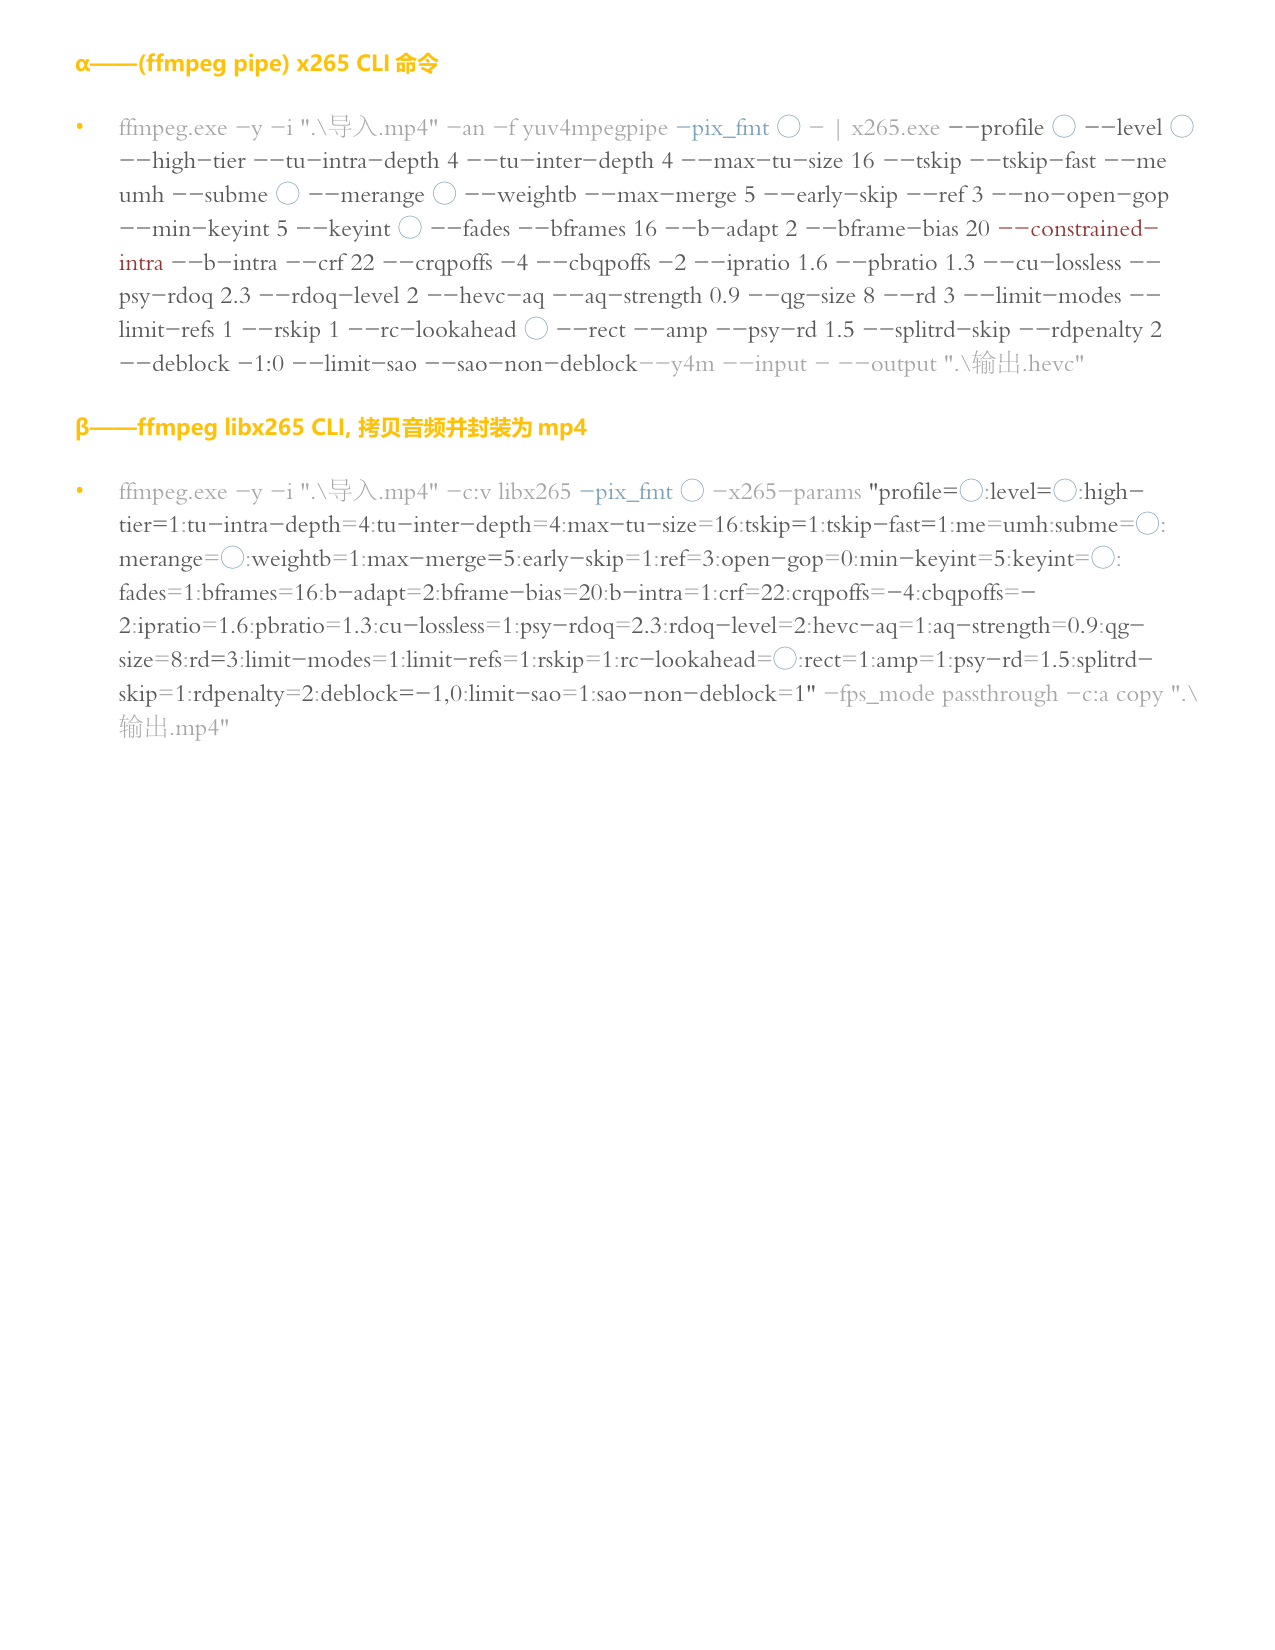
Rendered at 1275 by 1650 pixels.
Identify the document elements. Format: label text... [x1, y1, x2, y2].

list ffmpeg.exe -y -i ".\导入.mp4" -an -f yuv4mpegpipe -pix_fmt 〇 - | x265.exe --profile 〇 --level 〇 --high-tier --tu-intra-depth 4 --tu-inter-depth 4 --max-tu-size 16 --tskip --tskip-fast --me umh --subme 〇 --merange 〇 --weightb --max-merge 5 --early-skip --ref 3 --no-open-gop --min-keyint 5 --keyint 〇 --fades --bframes 16 --b-adapt 2 --bframe-bias 20 --constrained-intra --b-intra --crf 22 --crqpoffs -4 --cbqpoffs -2 --ipratio 1.6 --pbratio 1.3 --cu-lossless --psy-rdoq 2.3 --rdoq-level 2 --hevc-aq --aq-strength 0.9 --qg-size 8 --rd 3 --limit-modes --limit-refs 1 --rskip 1 --rc-lookahead 〇 --rect --amp --psy-rd 1.5 --splitrd-skip --rdpenalty 2 --deblock -1:0 --limit-sao --sao-non-deblock--y4m --input - --output ".\输出.hevc" [75, 109, 1200, 381]
text α——(ffmpeg pipe) x265 CLI命令 [75, 46, 1200, 80]
list ffmpeg.exe -y -i ".\导入.mp4" -c:v libx265 -pix_fmt 〇 -x265-params "profile=〇:level=〇:high-tier=1:tu-intra-depth=4:tu-inter-depth=4:max-tu-size=16:tskip=1:tskip-fast=1:me=umh:subme=〇:merange=〇:weightb=1:max-merge=5:early-skip=1:ref=3:open-gop=0:min-keyint=5:keyint=〇:fades=1:bframes=16:b-adapt=2:bframe-bias=20:b-intra=1:crf=22:crqpoffs=-4:cbqpoffs=-2:ipratio=1.6:pbratio=1.3:cu-lossless=1:psy-rdoq=2.3:rdoq-level=2:hevc-aq=1:aq-strength=0.9:qg-size=8:rd=3:limit-modes=1:limit-refs=1:rskip=1:rc-lookahead=〇:rect=1:amp=1:psy-rd=1.5:splitrd-skip=1:rdpenalty=2:deblock=-1,0:limit-sao=1:sao-non-deblock=1" -fps_mode passthrough -c:a copy ".\输出.mp4" [75, 473, 1200, 745]
text β——ffmpeg libx265 CLI, 拷贝音频并封装为mp4 [75, 410, 1200, 444]
